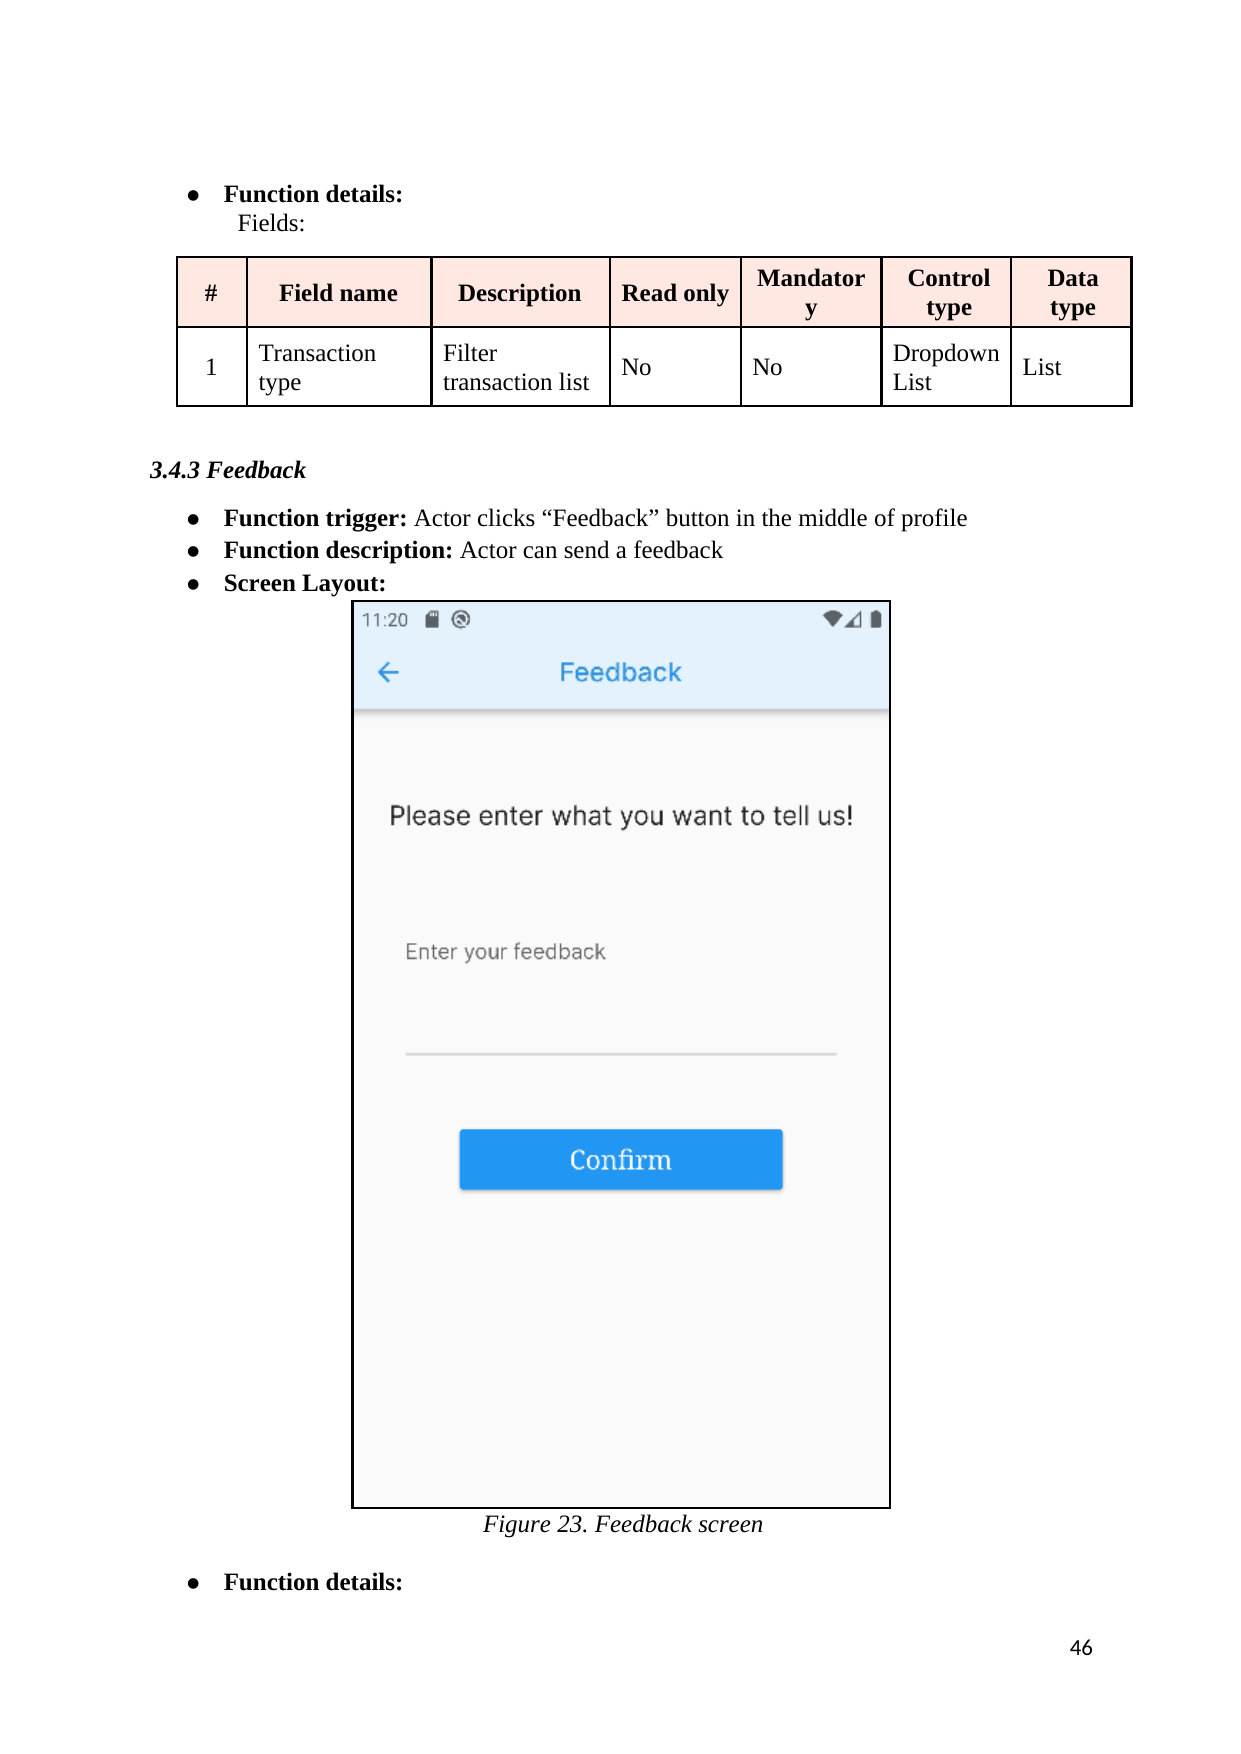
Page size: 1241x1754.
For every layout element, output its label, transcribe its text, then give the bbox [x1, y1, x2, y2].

table_cell Dropdown List [883, 328, 1010, 405]
table_header Read only [611, 258, 740, 326]
text Figure 23. Feedback screen [150, 1509, 1093, 1538]
table_header Field name [248, 258, 430, 326]
list Function description: Actor can send a feedback [186, 535, 1043, 564]
table_cell Filter transaction list [433, 328, 609, 405]
table_cell 1 [178, 328, 246, 405]
table_header Control type [883, 258, 1010, 326]
table_cell No [611, 328, 740, 405]
list Function details: [186, 1567, 1043, 1596]
table_header Mandatory [742, 258, 880, 326]
table_cell List [1012, 328, 1130, 405]
list Screen Layout: [186, 568, 1043, 597]
table_header Description [433, 258, 609, 326]
table_header # [178, 258, 246, 326]
table_cell No [742, 328, 880, 405]
table_cell Transaction type [248, 328, 430, 405]
subtitle 3.4.3 Feedback [150, 455, 1032, 483]
list Function trigger: Actor clicks “Feedback” button in the middle of profile [186, 503, 1043, 532]
picture [354, 602, 889, 1507]
list Function details: [186, 179, 1043, 208]
text Fields: [150, 208, 1093, 237]
table_header Data type [1012, 258, 1130, 326]
